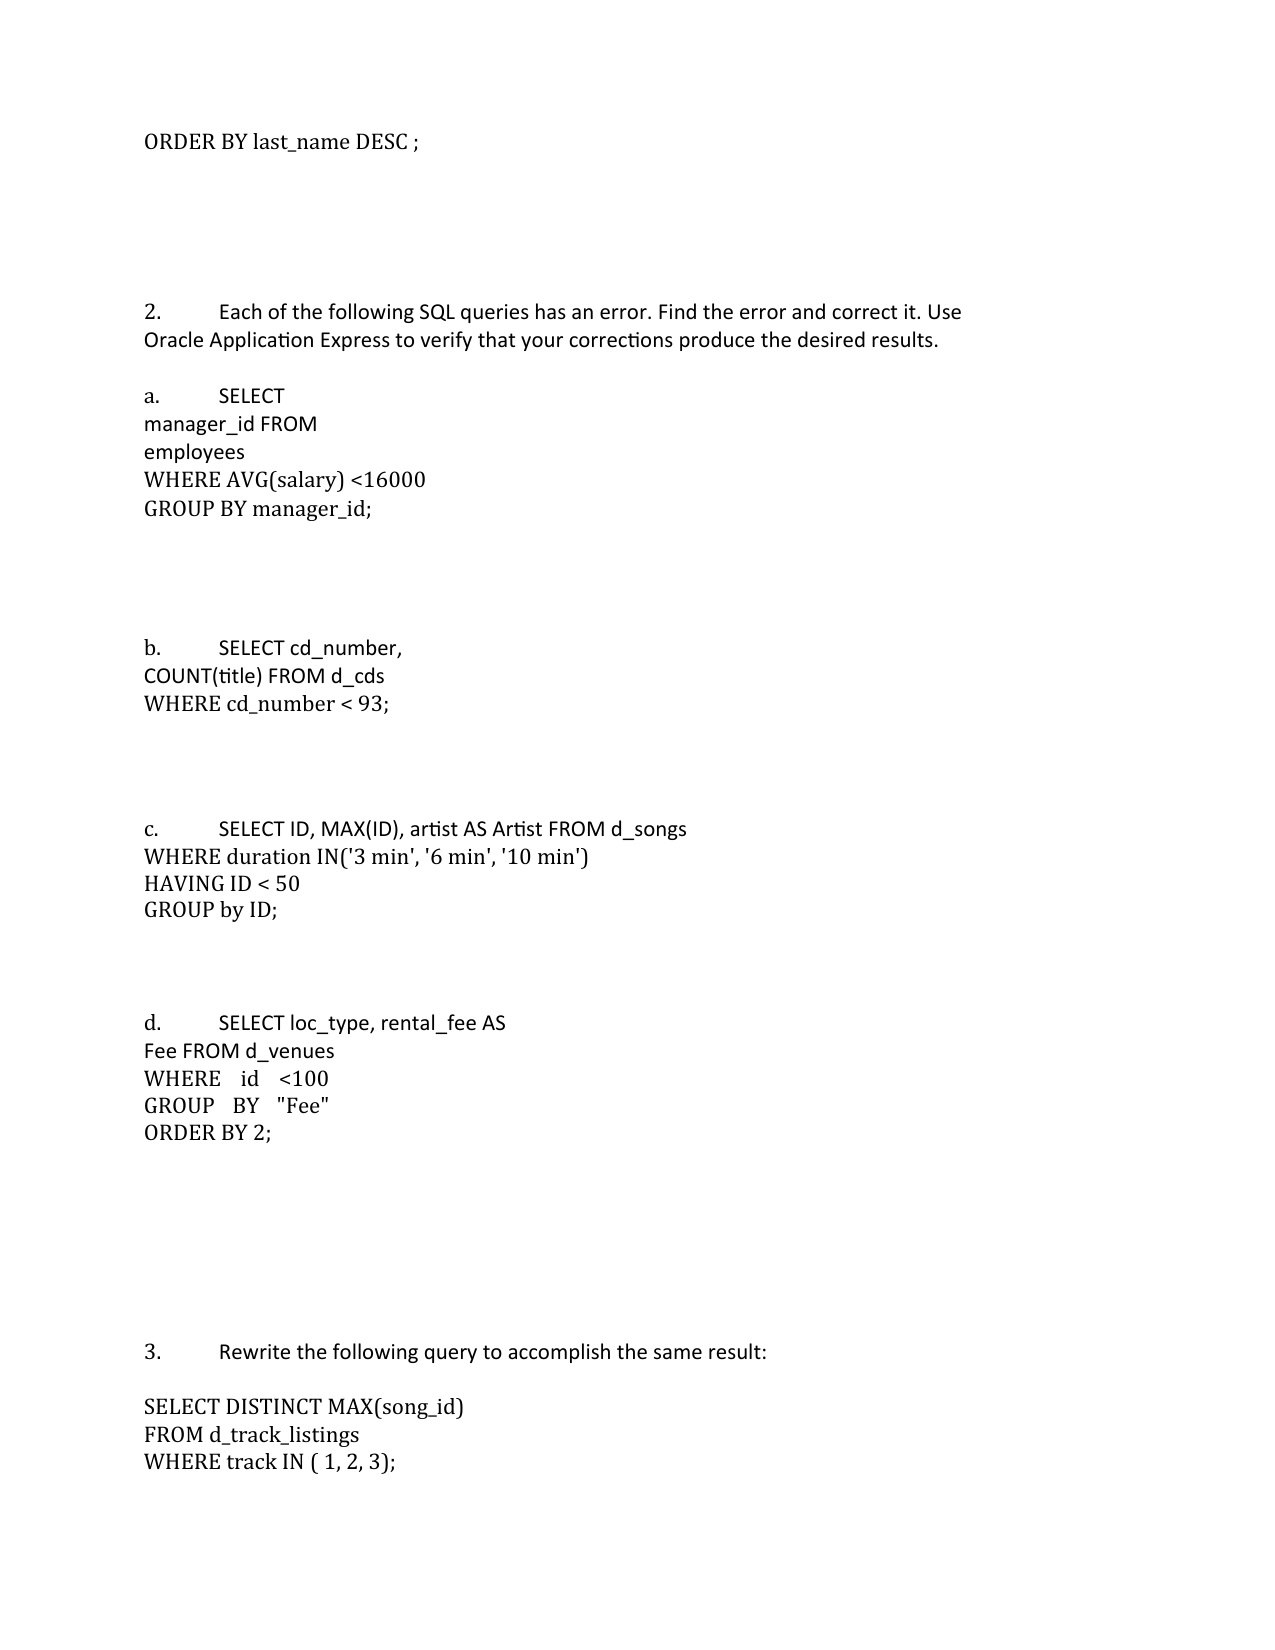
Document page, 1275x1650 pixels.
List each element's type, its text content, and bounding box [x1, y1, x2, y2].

list SELECT [144, 381, 1275, 409]
text manager_id FROM employees [144, 409, 328, 465]
list Rewrite the following query to accomplish the same result: [144, 1337, 1275, 1365]
list SELECT loc_type, rental_fee AS Fee FROM d_venues [144, 1008, 534, 1064]
text ORDER BY last_name DESC ; [144, 128, 1275, 155]
text WHERE duration IN('3 min', '6 min', '10 min') HAVING ID < 50 [144, 842, 612, 896]
text WHERE id <100 GROUP BY "Fee" ORDER BY 2; [144, 1064, 329, 1145]
list SELECT cd_number, COUNT(title) FROM d_cds [144, 633, 525, 689]
text GROUP by ID; [144, 896, 1275, 923]
list Each of the following SQL queries has an error. Find the error and correct it. Use Oracle Application Express to verify that your corrections produce the desired results. [144, 297, 1024, 353]
text SELECT DISTINCT MAX(song_id) [144, 1393, 1275, 1420]
list SELECT ID, MAX(ID), artist AS Artist FROM d_songs [144, 814, 1275, 842]
text WHERE cd_number < 93; [144, 689, 1275, 716]
text WHERE AVG(salary) <16000 [144, 465, 1275, 492]
text FROM d_track_listings WHERE track IN ( 1, 2, 3); [144, 1421, 442, 1474]
text GROUP BY manager_id; [144, 494, 1275, 521]
